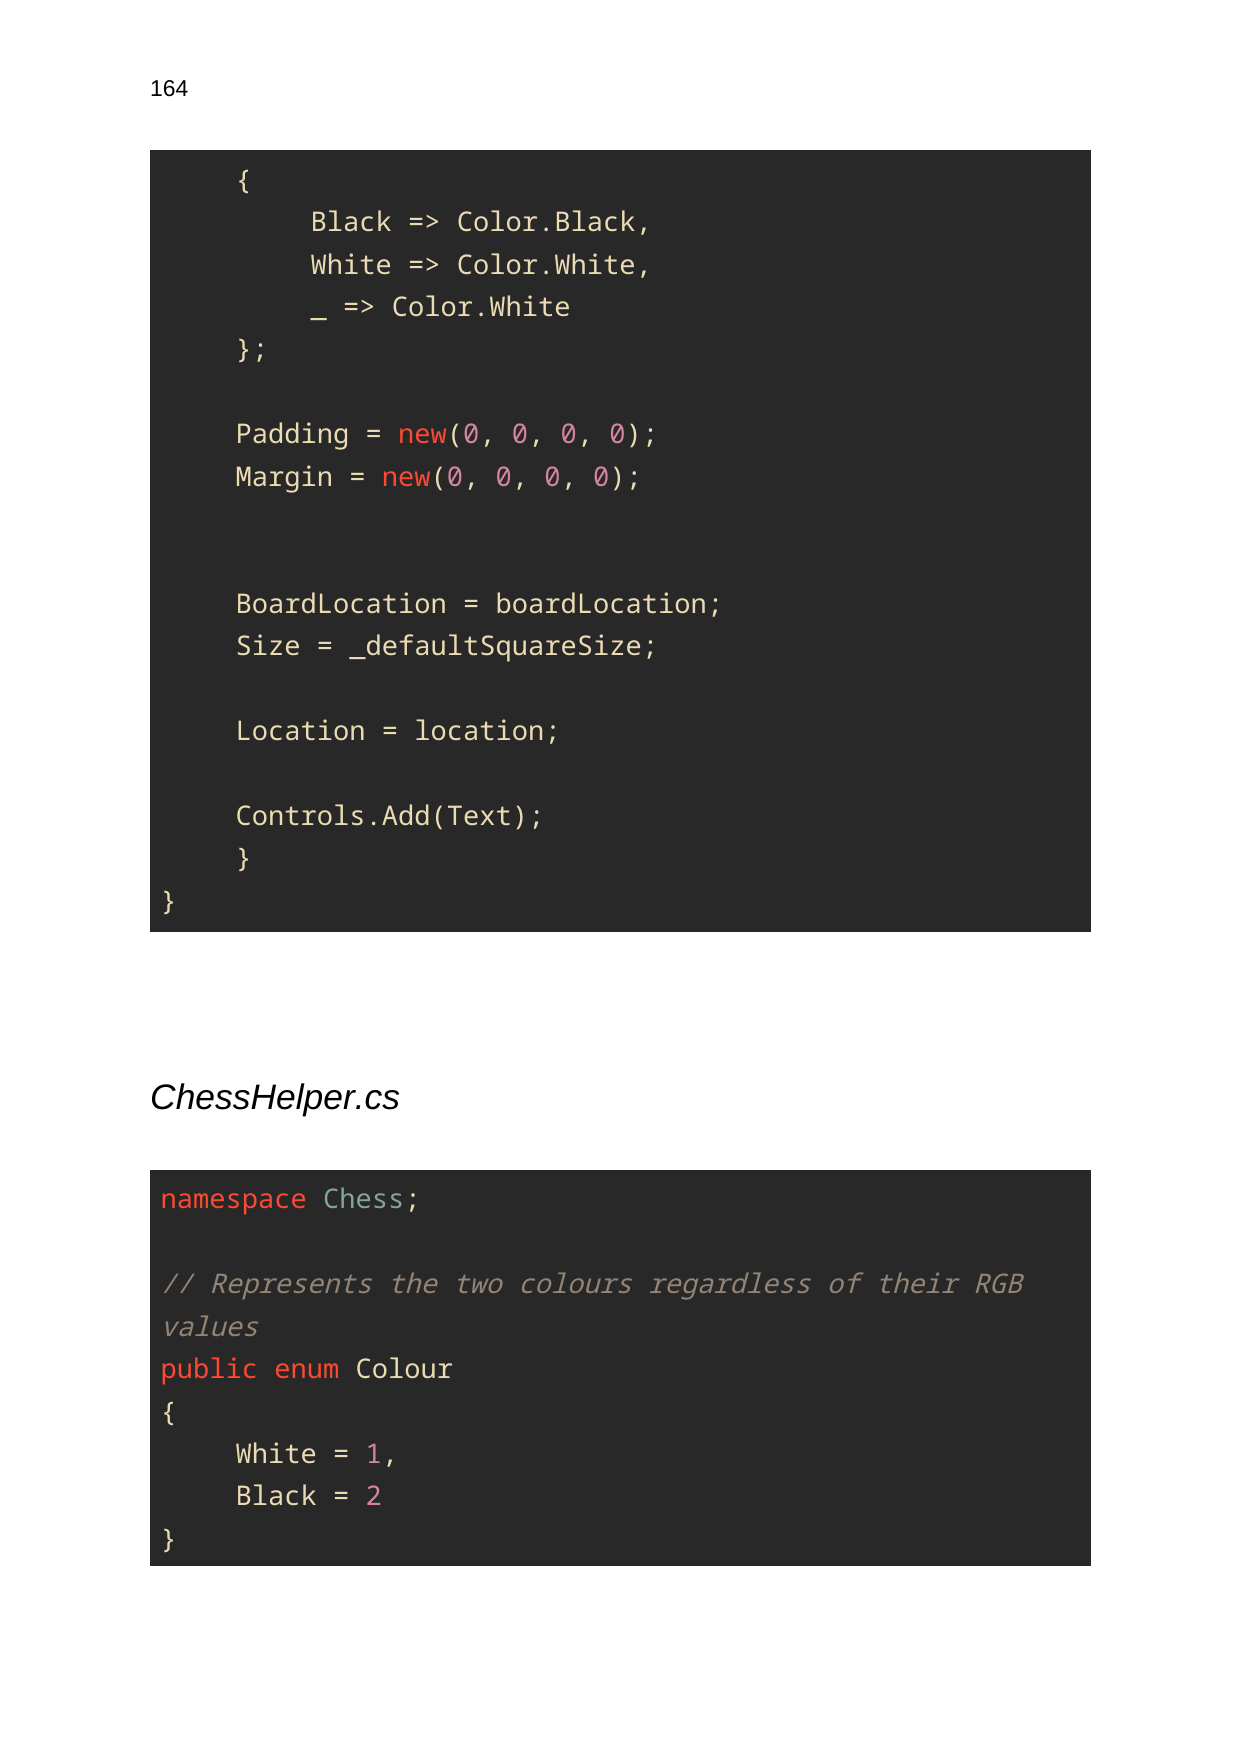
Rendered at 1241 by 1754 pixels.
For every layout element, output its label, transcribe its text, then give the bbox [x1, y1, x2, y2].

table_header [150, 150, 1091, 932]
text ChessHelper.cs [150, 1076, 1090, 1117]
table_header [150, 1170, 1091, 1566]
